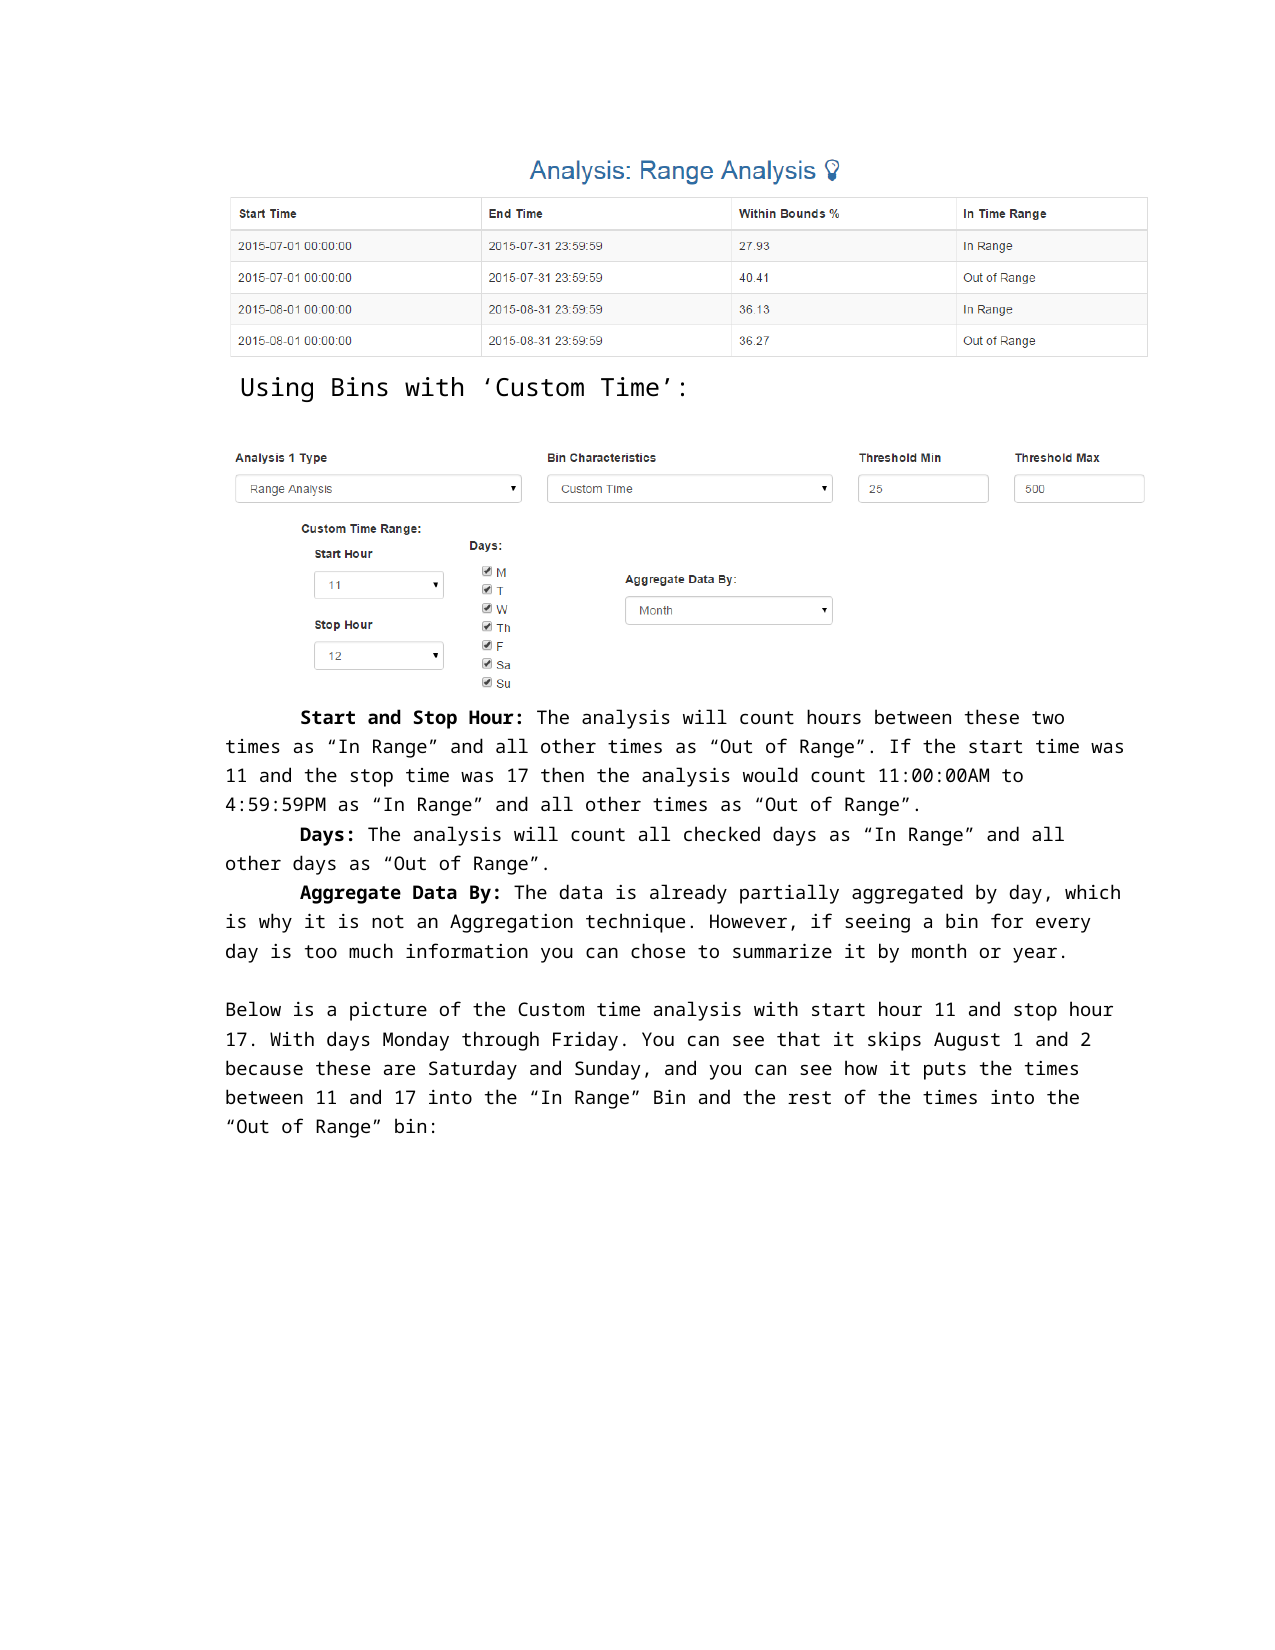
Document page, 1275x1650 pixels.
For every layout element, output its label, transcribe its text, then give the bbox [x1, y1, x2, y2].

subtitle Using Bins with ‘Custom Time’: [150, 369, 1125, 404]
text Days: The analysis will count all checked days as “In Range” and all other days as “Out of Range”. [225, 821, 1125, 876]
text Aggregate Data By: The data is already partially aggregated by day, which is why it is not an Aggregation technique. However, if seeing a bin for every day is too much information you can chose to summarize it by month or year. [225, 879, 1125, 964]
text Below is a picture of the Custom time analysis with start hour 11 and stop hour 17. With days Monday through Friday. You can see that it skips August 1 and 2 because these are Saturday and Sunday, and you can see how it puts the times between 11 and 17 into the “In Range” Bin and the rest of the times into the “Out of Range” bin: [225, 997, 1125, 1139]
picture [225, 438, 1150, 701]
picture [225, 150, 1154, 366]
text Start and Stop Hour: The analysis will count hours between these two times as “In Range” and all other times as “Out of Range”. If the start time was 11 and the stop time was 17 then the analysis would count 11:00:00AM to 4:59:59PM as “In Range” and all other times as “Out of Range”. [225, 704, 1125, 817]
